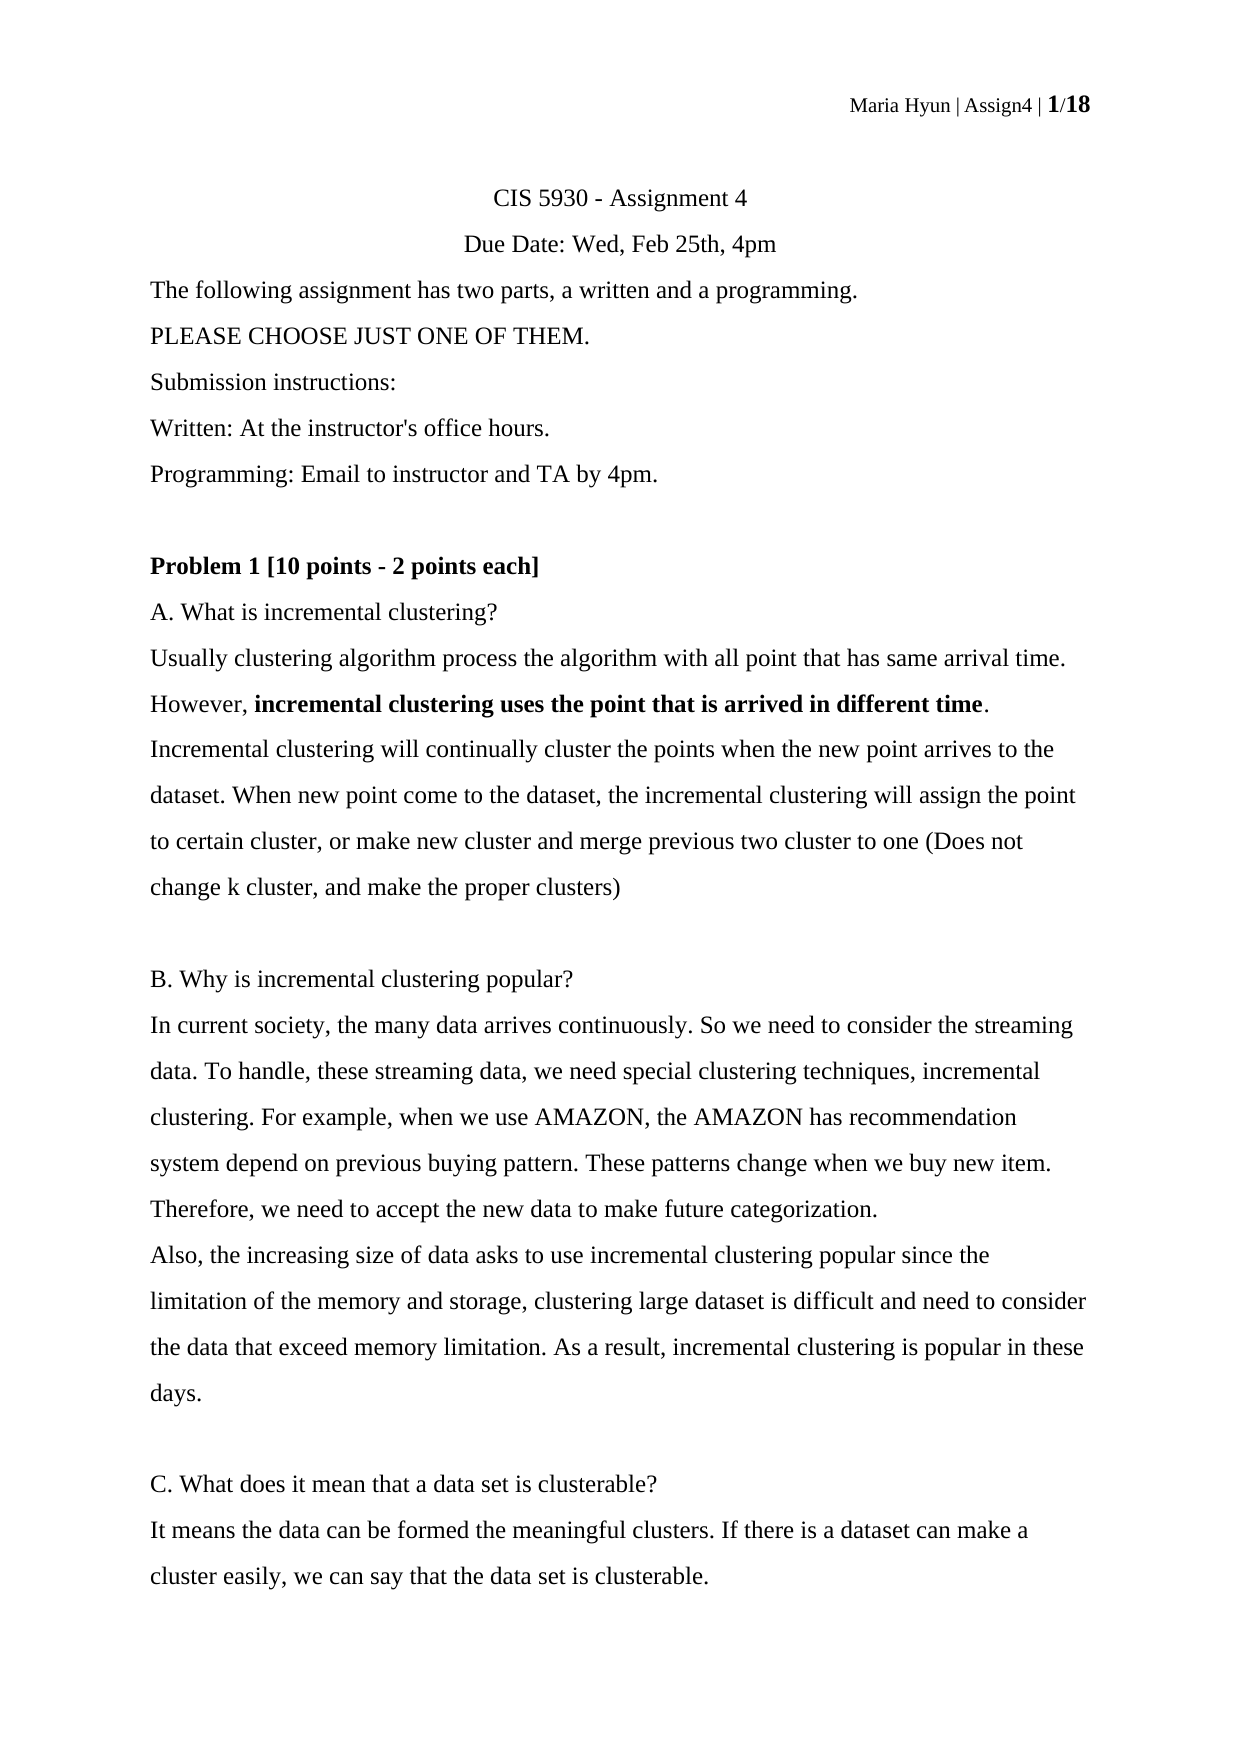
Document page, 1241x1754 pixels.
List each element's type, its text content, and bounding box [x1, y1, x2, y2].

text Due Date: Wed, Feb 25th, 4pm [150, 229, 1090, 258]
text B. Why is incremental clustering popular? [150, 964, 1090, 993]
text In current society, the many data arrives continuously. So we need to consider the streaming data. To handle, these streaming data, we need special clustering techniques, incremental clustering. For example, when we use AMAZON, the AMAZON has recommendation system depend on previous buying pattern. These patterns change when we buy new item. Therefore, we need to accept the new data to make future categorization. [150, 1010, 1090, 1223]
text It means the data can be formed the meaningful clusters. If there is a dataset can make a cluster easily, we can say that the data set is clusterable. [150, 1516, 1090, 1590]
text Programming: Email to instructor and TA by 4pm. [150, 459, 1090, 488]
text Problem 1 [10 points - 2 points each] [150, 551, 1090, 579]
text A. What is incremental clustering? [150, 597, 1090, 626]
text CIS 5930 - Assignment 4 [150, 183, 1090, 212]
text C. What does it mean that a data set is clusterable? [150, 1469, 1090, 1498]
text Submission instructions: [150, 367, 1090, 396]
text The following assignment has two parts, a written and a programming. [150, 275, 1090, 304]
text Incremental clustering will continually cluster the points when the new point arrives to the dataset. When new point come to the dataset, the incremental clustering will assign the point to certain cluster, or make new cluster and merge previous two cluster to one (Does not change k cluster, and make the proper clusters) [150, 734, 1090, 901]
text Written: At the instructor's office hours. [150, 413, 1090, 442]
text Usually clustering algorithm process the algorithm with all point that has same arrival time. However, incremental clustering uses the point that is arrived in different time. [150, 643, 1090, 717]
text Also, the increasing size of data asks to use incremental clustering popular since the limitation of the memory and storage, clustering large dataset is difficult and need to consider the data that exceed memory limitation. As a result, incremental clustering is popular in these days. [150, 1240, 1090, 1406]
text PLEASE CHOOSE JUST ONE OF THEM. [150, 321, 1090, 350]
